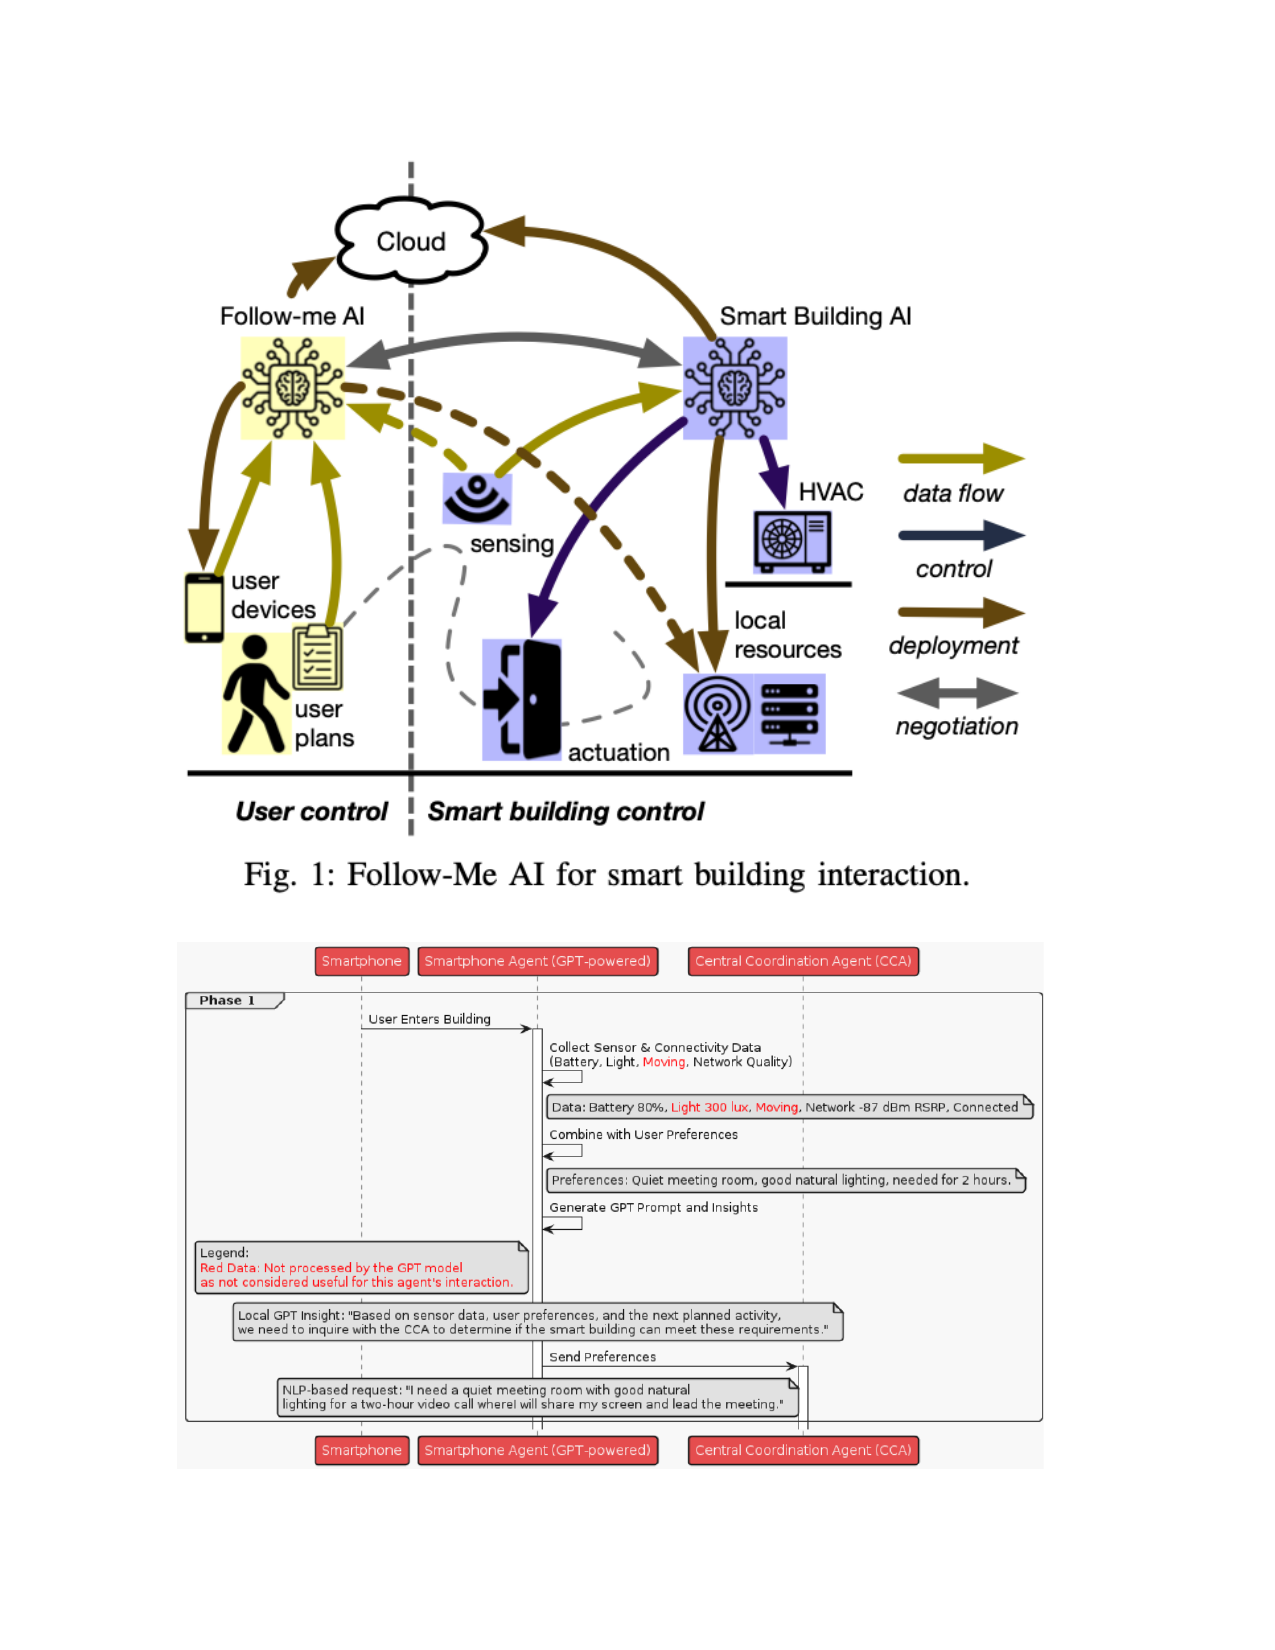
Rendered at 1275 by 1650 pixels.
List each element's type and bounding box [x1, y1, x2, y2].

picture [168, 150, 1044, 917]
picture [168, 935, 1044, 1472]
